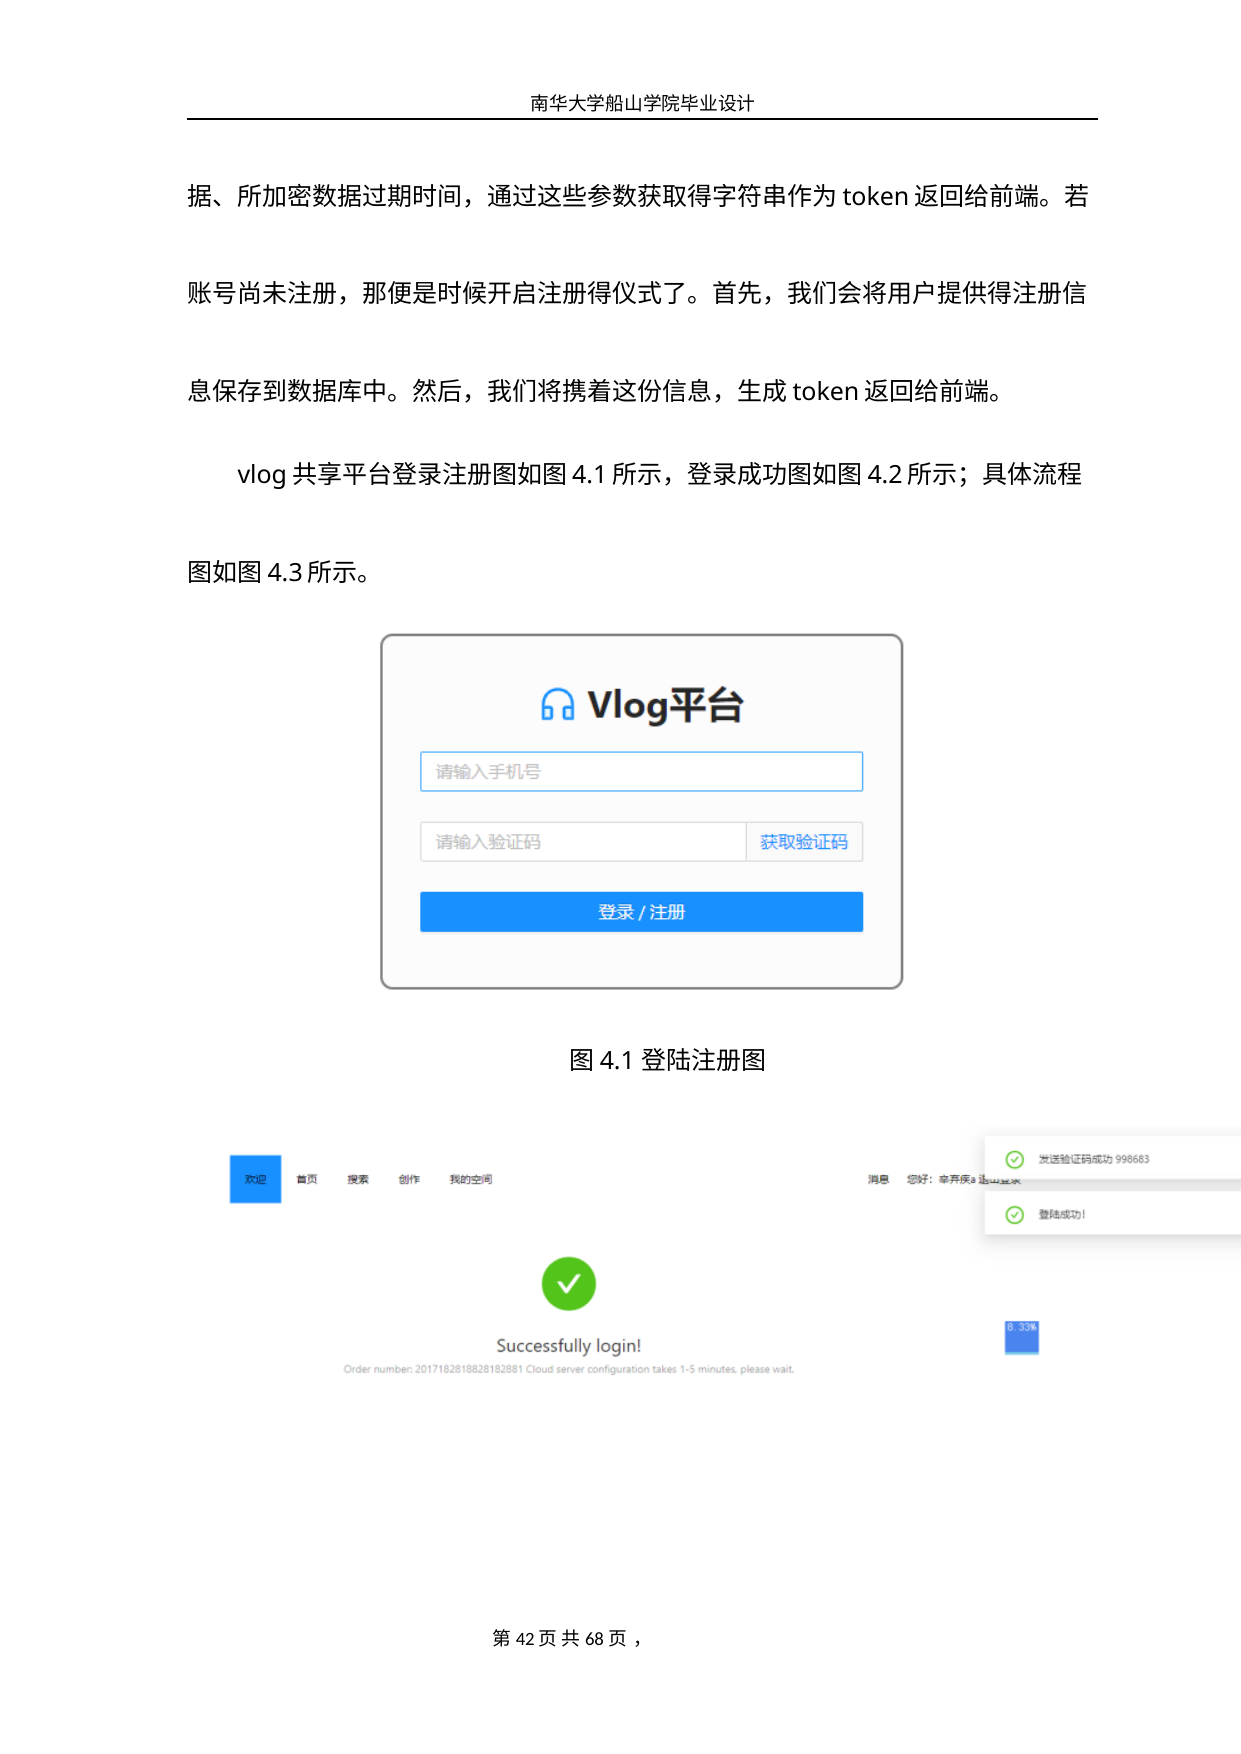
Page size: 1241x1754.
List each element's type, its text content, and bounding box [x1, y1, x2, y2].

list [187, 162, 1098, 422]
picture [187, 1125, 1241, 1530]
text 图4.1 登陆注册图 [187, 1026, 1098, 1091]
picture [319, 620, 966, 1011]
text vlog共享平台登录注册图如图4.1所示，登录成功图如图4.2所示；具体流程图如图4.3所示。 [187, 440, 1098, 603]
